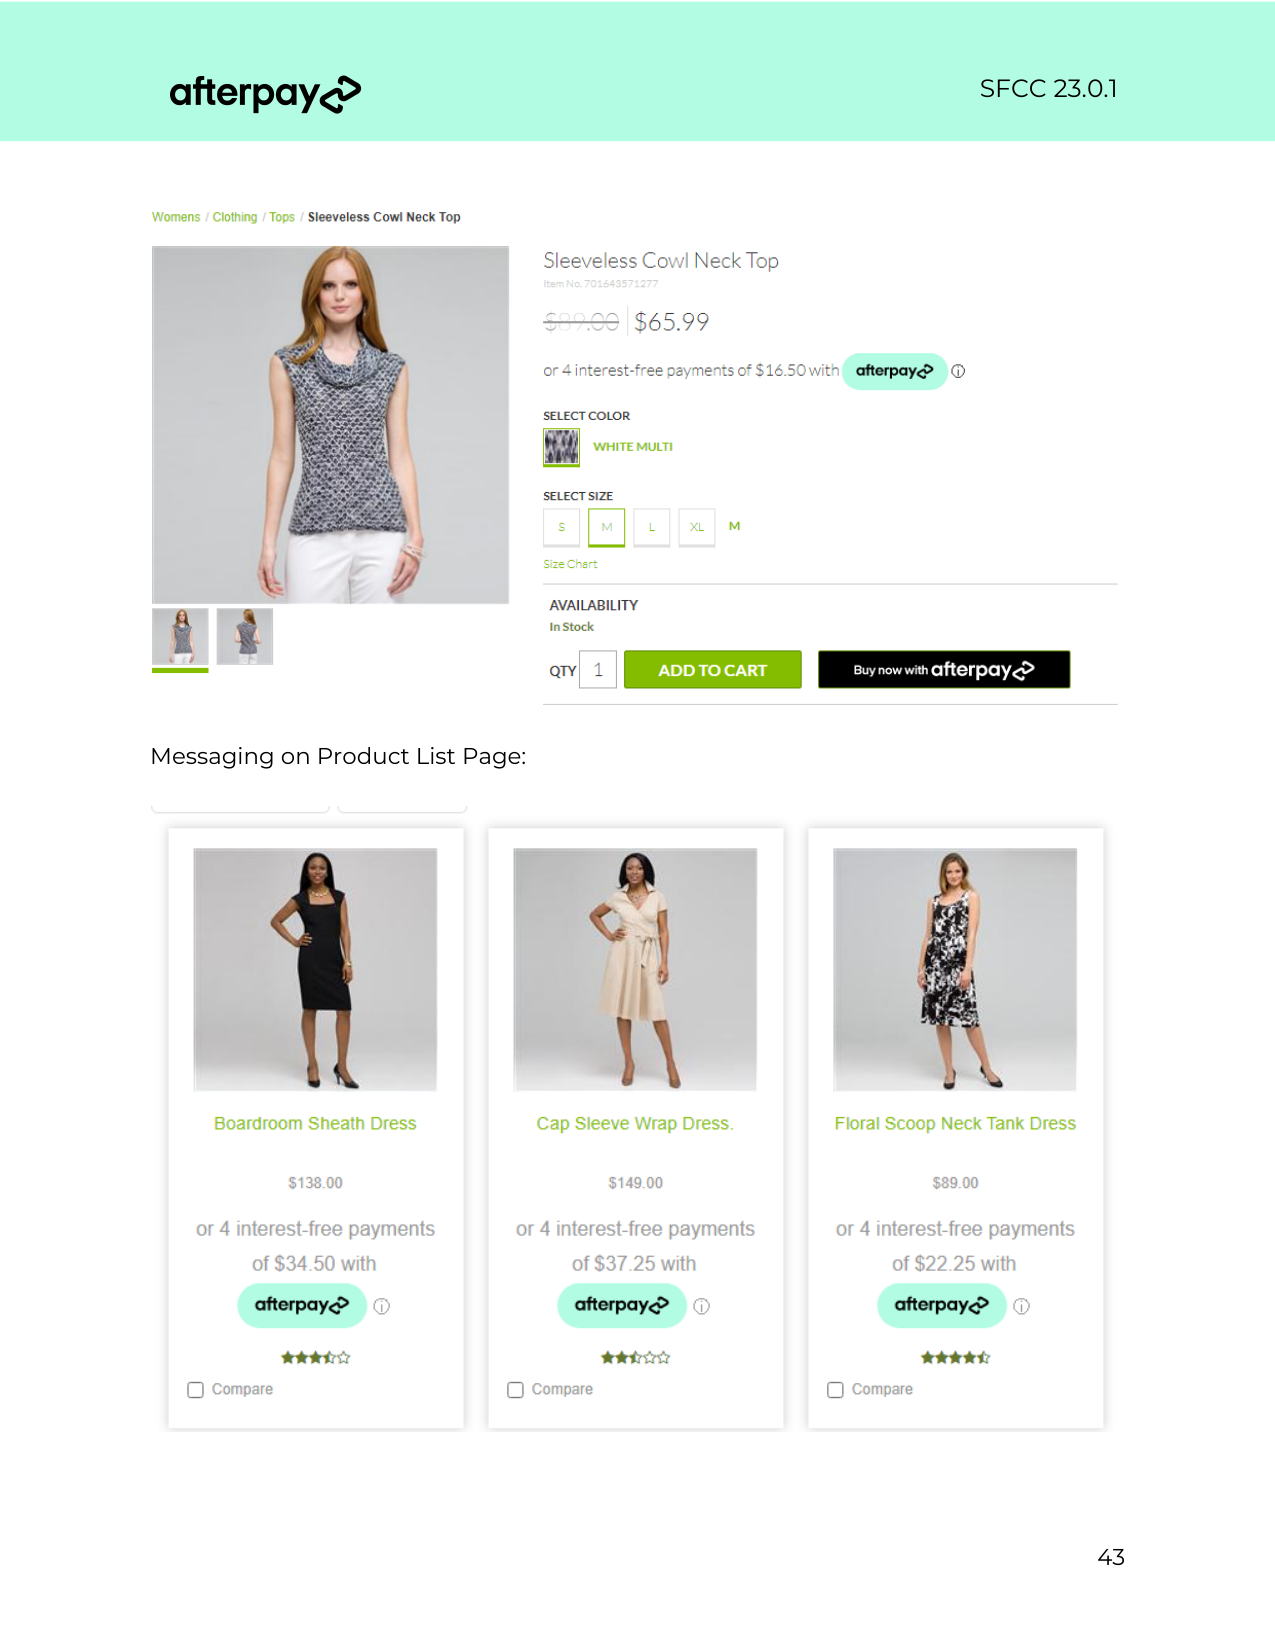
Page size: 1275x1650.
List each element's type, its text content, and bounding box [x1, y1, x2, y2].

picture [134, 47, 397, 142]
text Messaging on Product List Page: [150, 742, 1125, 770]
picture [150, 206, 1125, 707]
picture [150, 806, 1125, 1432]
